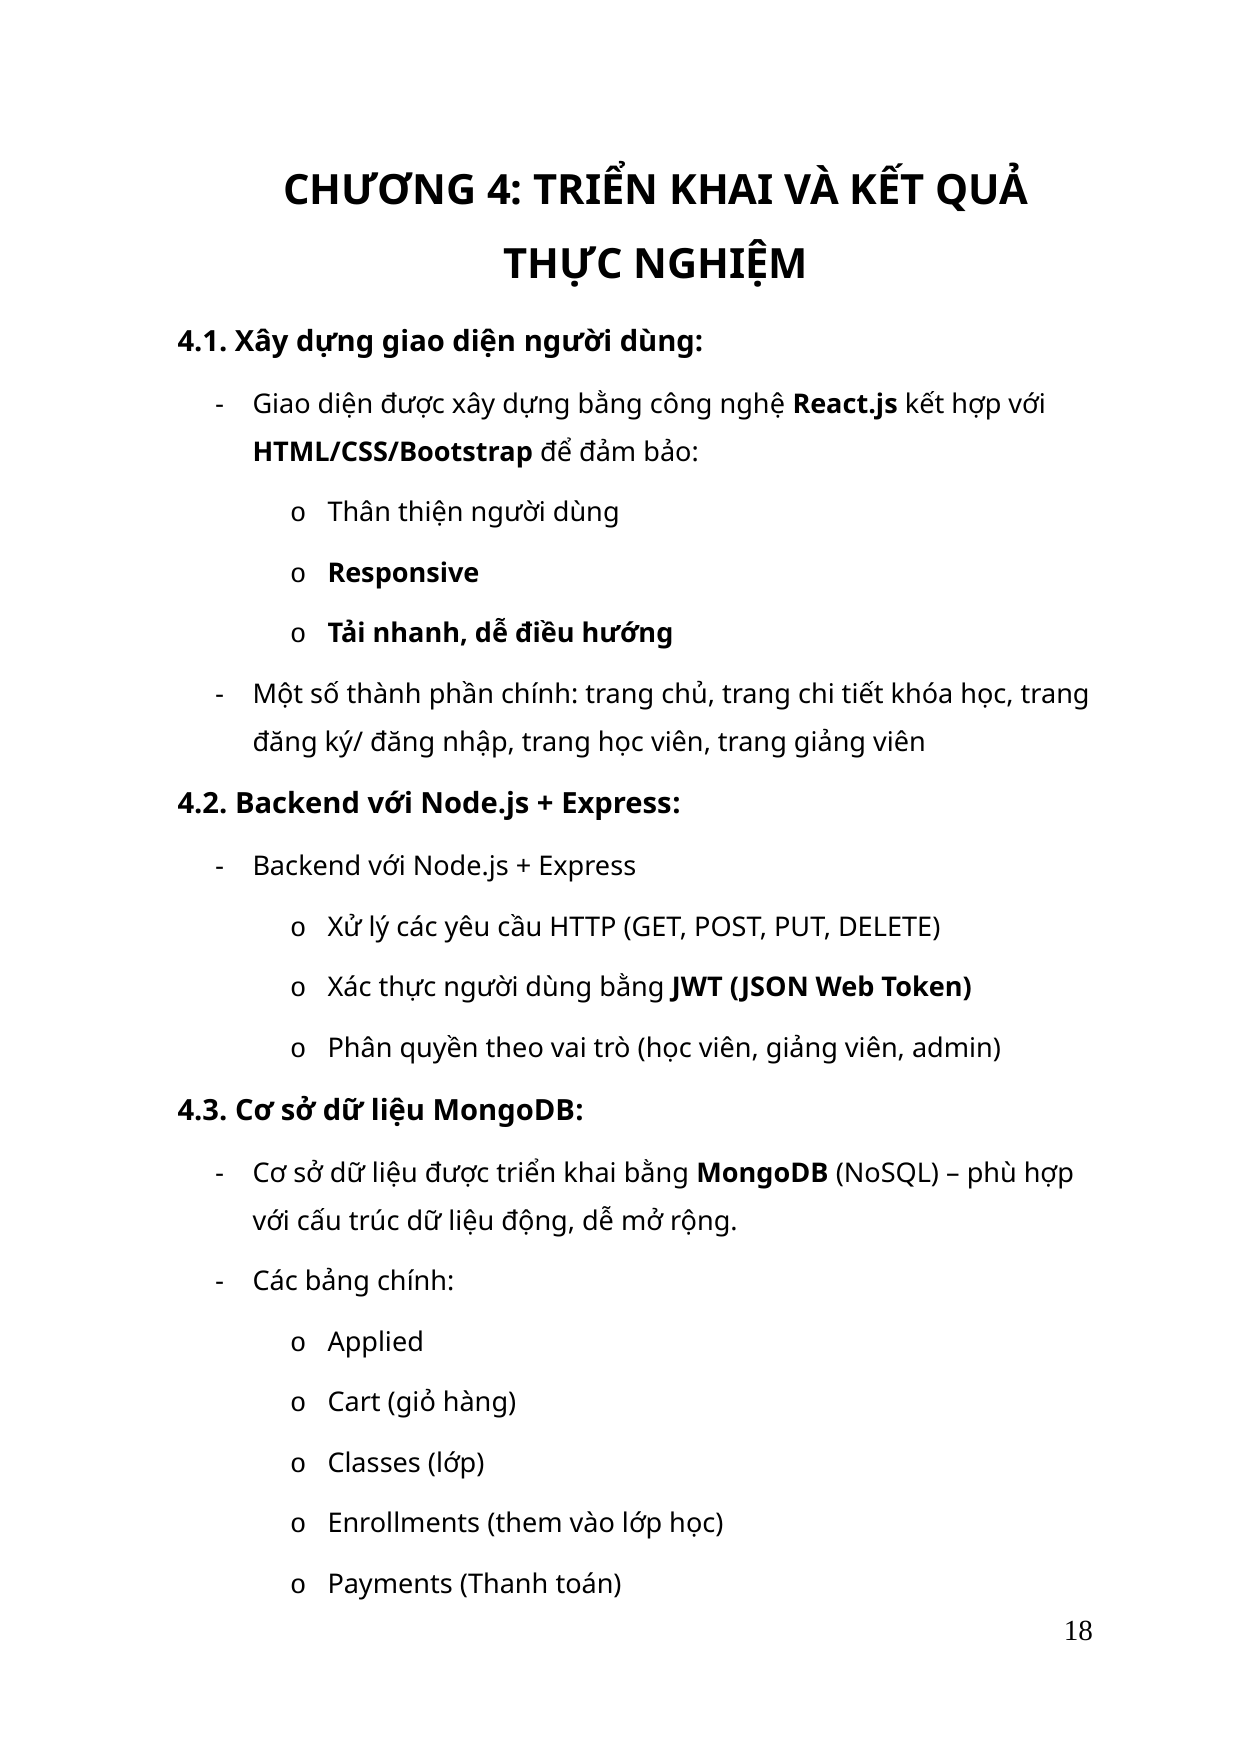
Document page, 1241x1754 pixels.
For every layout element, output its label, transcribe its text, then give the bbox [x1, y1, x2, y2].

list Thân thiện người dùng [290, 493, 1092, 530]
list Tải nhanh, dễ điều hướng [290, 614, 1092, 651]
list Cơ sở dữ liệu được triển khai bằng MongoDB (NoSQL) – phù hợp với cấu trúc dữ liệu động, dễ mở rộng. [215, 1153, 1092, 1238]
list Một số thành phần chính: trang chủ, trang chi tiết khóa học, trang đăng ký/ đăng nhập, trang học viên, trang giảng viên [215, 674, 1092, 759]
list Enrollments (them vào lớp học) [290, 1504, 1092, 1541]
list Classes (lớp) [290, 1443, 1092, 1480]
subtitle 4.1. Xây dựng giao diện người dùng: [177, 320, 1092, 360]
list Cart (giỏ hàng) [290, 1383, 1092, 1420]
list Phân quyền theo vai trò (học viên, giảng viên, admin) [290, 1028, 1092, 1066]
subtitle 4.3. Cơ sở dữ liệu MongoDB: [177, 1089, 1092, 1129]
list Xác thực người dùng bằng JWT (JSON Web Token) [290, 968, 1092, 1005]
subtitle CHƯƠNG 4: TRIỂN KHAI VÀ KẾT QUẢ THỰC NGHIỆM [219, 160, 1092, 291]
list Xử lý các yêu cầu HTTP (GET, POST, PUT, DELETE) [290, 907, 1092, 944]
list Payments (Thanh toán) [290, 1564, 1092, 1602]
list Giao diện được xây dựng bằng công nghệ React.js kết hợp với HTML/CSS/Bootstrap để đảm bảo: [215, 384, 1092, 469]
list Applied [290, 1322, 1092, 1359]
list Responsive [290, 553, 1092, 590]
list Backend với Node.js + Express [215, 847, 1092, 884]
list Các bảng chính: [215, 1262, 1092, 1298]
subtitle 4.2. Backend với Node.js + Express: [177, 783, 1092, 822]
